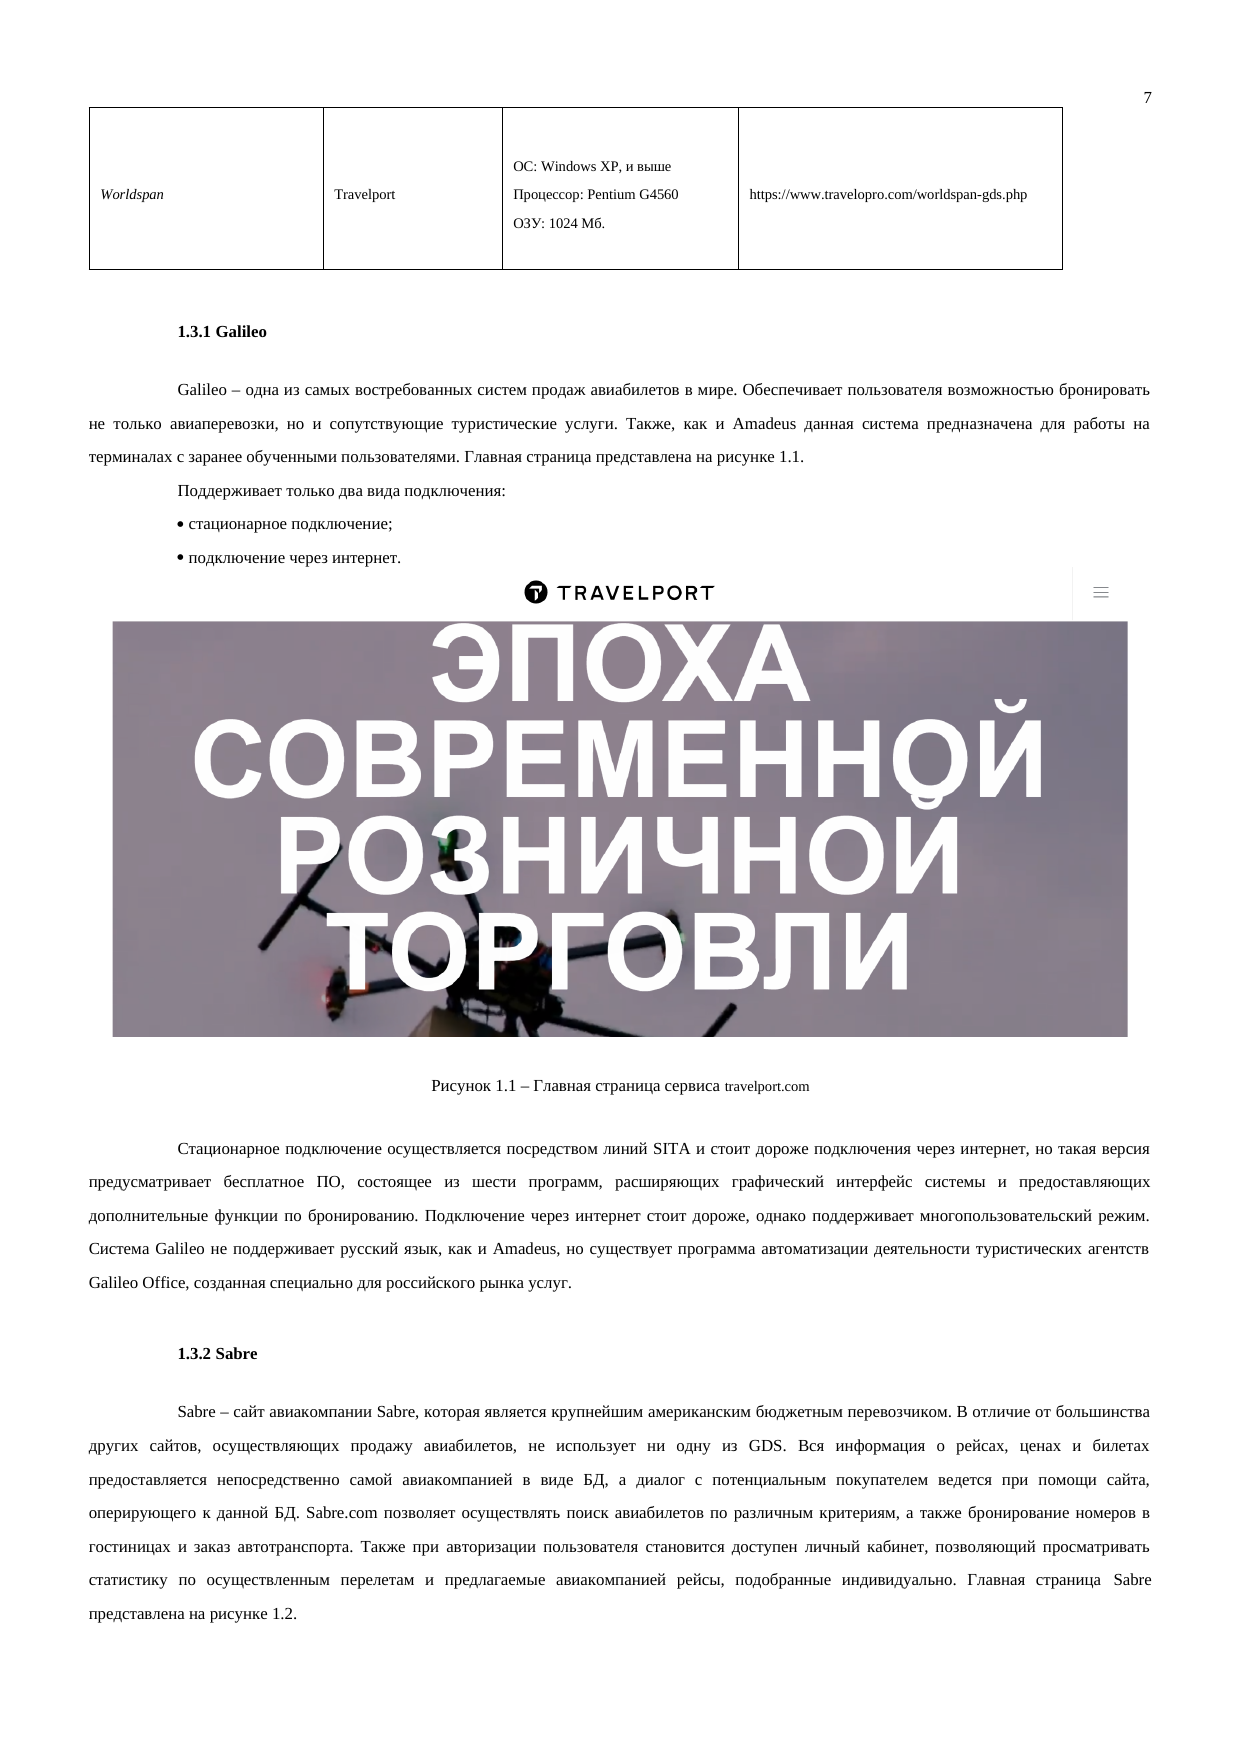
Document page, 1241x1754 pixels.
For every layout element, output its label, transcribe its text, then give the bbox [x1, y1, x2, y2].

text Рисунок 1.1 – Главная страница сервиса travelport.com [89, 1062, 1152, 1095]
text подключение через интернет. [88, 533, 1152, 567]
picture [112, 567, 1128, 1037]
table_cell Travelport [324, 108, 502, 269]
list Sabre [89, 1329, 1152, 1363]
table_cell https://www.travelopro.com/worldspan-gds.php [739, 108, 1062, 269]
table_cell ОС: Windows XP, и выше Процессор: Pentium G4560 ОЗУ: 1024 Мб. [503, 108, 738, 269]
list Galileo [89, 307, 1152, 341]
table_cell Worldspan [90, 108, 323, 269]
text стационарное подключение; [88, 500, 1152, 533]
text Sabre – сайт авиакомпании Sabre, которая является крупнейшим американским бюджетным перевозчиком. В отличие от большинства других сайтов, осуществляющих продажу авиабилетов, не использует ни одну из GDS. Вся информация о рейсах, ценах и билетах предоставляется непосредственно самой авиакомпанией в виде БД, а диалог с потенциальным покупателем ведется при помощи сайта, оперирующего к данной БД. Sabre.com позволяет осуществлять поиск авиабилетов по различным критериям, а также бронирование номеров в гостиницах и заказ автотранспорта. Также при авторизации пользователя становится доступен личный кабинет, позволяющий просматривать статистику по осуществленным перелетам и предлагаемые авиакомпанией рейсы, подобранные индивидуально. Главная страница Sabre представлена на рисунке 1.2. [88, 1388, 1152, 1623]
text Стационарное подключение осуществляется посредством линий SITA и стоит дороже подключения через интернет, но такая версия предусматривает бесплатное ПО, состоящее из шести программ, расширяющих графический интерфейс системы и предоставляющих дополнительные функции по бронированию. Подключение через интернет стоит дороже, однако поддерживает многопользовательский режим. Система Galileo не поддерживает русский язык, как и Amadeus, но существует программа автоматизации деятельности туристических агентств Galileo Office, созданная специально для российского рынка услуг. [88, 1124, 1152, 1292]
text Galileo – одна из самых востребованных систем продаж авиабилетов в мире. Обеспечивает пользователя возможностью бронировать не только авиаперевозки, но и сопутствующие туристические услуги. Также, как и Amadeus данная система предназначена для работы на терминалах с заранее обученными пользователями. Главная страница представлена на рисунке 1.1. [88, 366, 1152, 466]
text Поддерживает только два вида подключения: [88, 466, 1152, 500]
